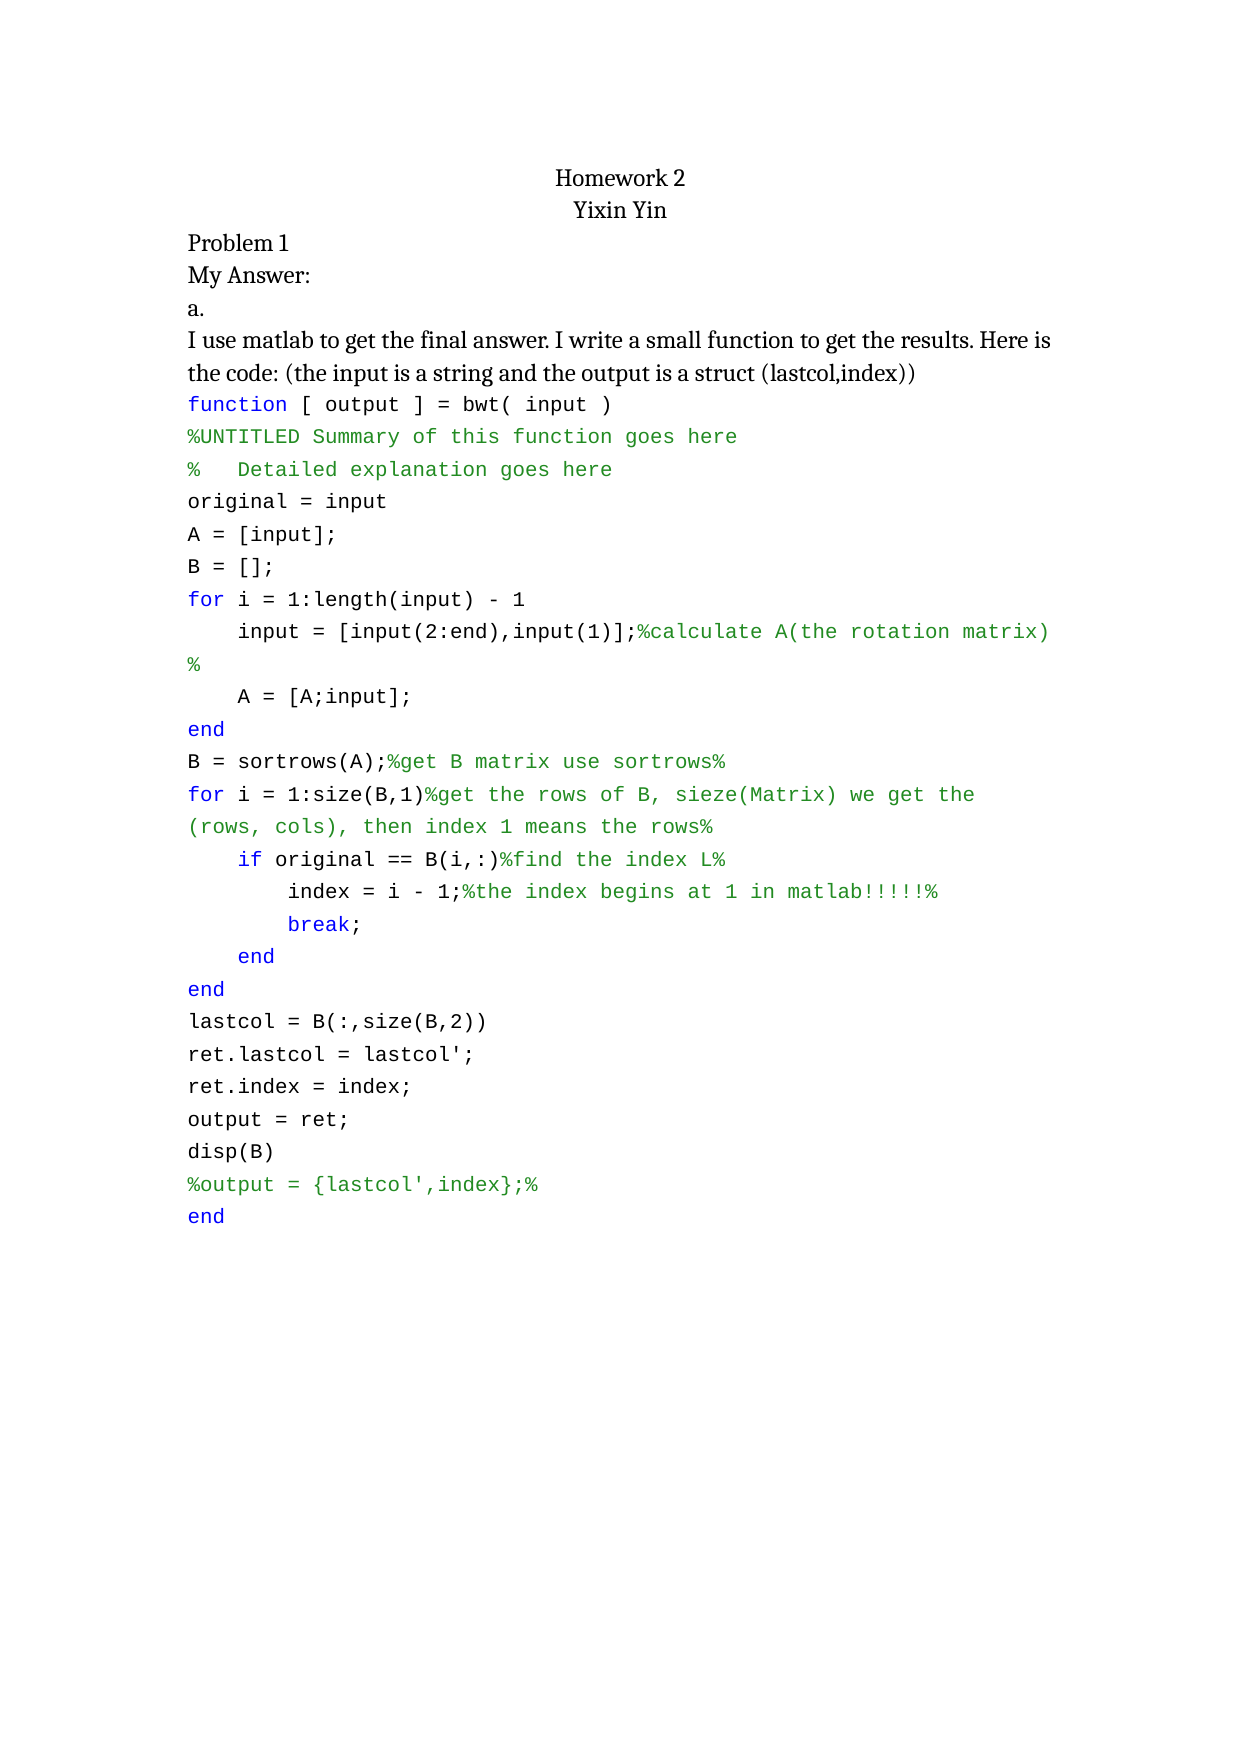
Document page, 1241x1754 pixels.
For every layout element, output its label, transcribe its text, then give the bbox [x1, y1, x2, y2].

text ret.lastcol = lastcol'; [187, 1039, 1053, 1072]
text output = ret; [187, 1104, 1053, 1137]
text disp(B) [187, 1137, 1053, 1169]
text break; [187, 909, 1053, 942]
text My Answer: [187, 259, 1053, 292]
text A = [A;input]; [187, 682, 1053, 714]
text end [187, 1202, 1053, 1234]
text end [187, 942, 1053, 974]
text Homework 2 [187, 162, 1053, 194]
text %UNTITLED Summary of this function goes here [187, 422, 1053, 454]
text index = i - 1;%the index begins at 1 in matlab!!!!!% [187, 877, 1053, 909]
text B = sortrows(A);%get B matrix use sortrows% [187, 747, 1053, 779]
text lastcol = B(:,size(B,2)) [187, 1007, 1053, 1039]
text for i = 1:size(B,1)%get the rows of B, sieze(Matrix) we get the (rows, cols), then index 1 means the rows% [187, 779, 1053, 844]
text if original == B(i,:)%find the index L% [187, 844, 1053, 877]
text function [ output ] = bwt( input ) [187, 389, 1053, 422]
text % Detailed explanation goes here [187, 454, 1053, 487]
text A = [input]; [187, 519, 1053, 552]
text original = input [187, 487, 1053, 519]
text Yixin Yin [187, 194, 1053, 227]
text for i = 1:length(input) - 1 [187, 584, 1053, 617]
text ret.index = index; [187, 1072, 1053, 1104]
text I use matlab to get the final answer. I write a small function to get the results. Here is the code: (the input is a string and the output is a struct (lastcol,index)) [187, 324, 1053, 389]
text Problem 1 [187, 227, 1053, 259]
text %output = {lastcol',index};% [187, 1169, 1053, 1202]
text B = []; [187, 552, 1053, 584]
text end [187, 974, 1053, 1007]
text a. [187, 292, 1053, 324]
text input = [input(2:end),input(1)];%calculate A(the rotation matrix)% [187, 617, 1053, 682]
text end [187, 714, 1053, 747]
